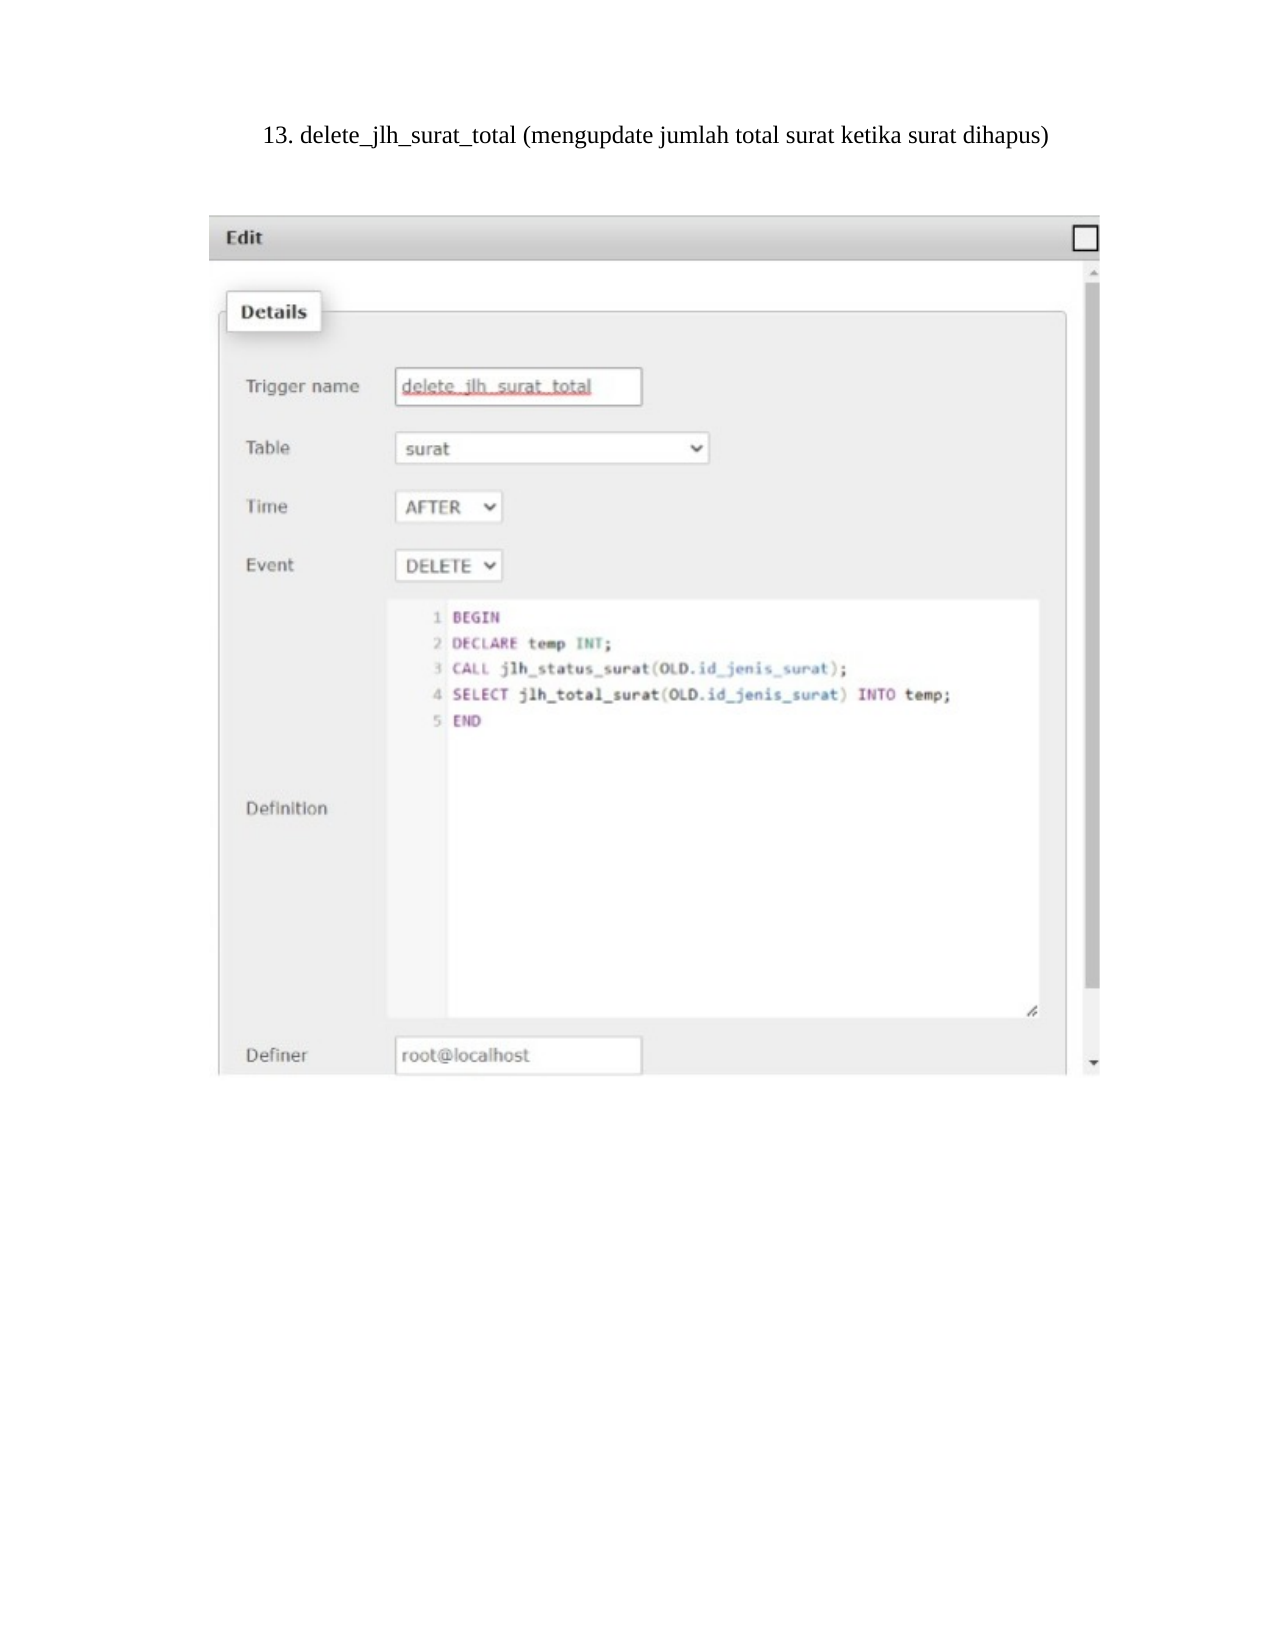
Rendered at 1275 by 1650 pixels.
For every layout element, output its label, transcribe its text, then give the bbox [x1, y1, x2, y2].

list delete_jlh_surat_total (mengupdate jumlah total surat ketika surat dihapus) [262, 120, 1125, 148]
picture [209, 215, 1100, 1081]
